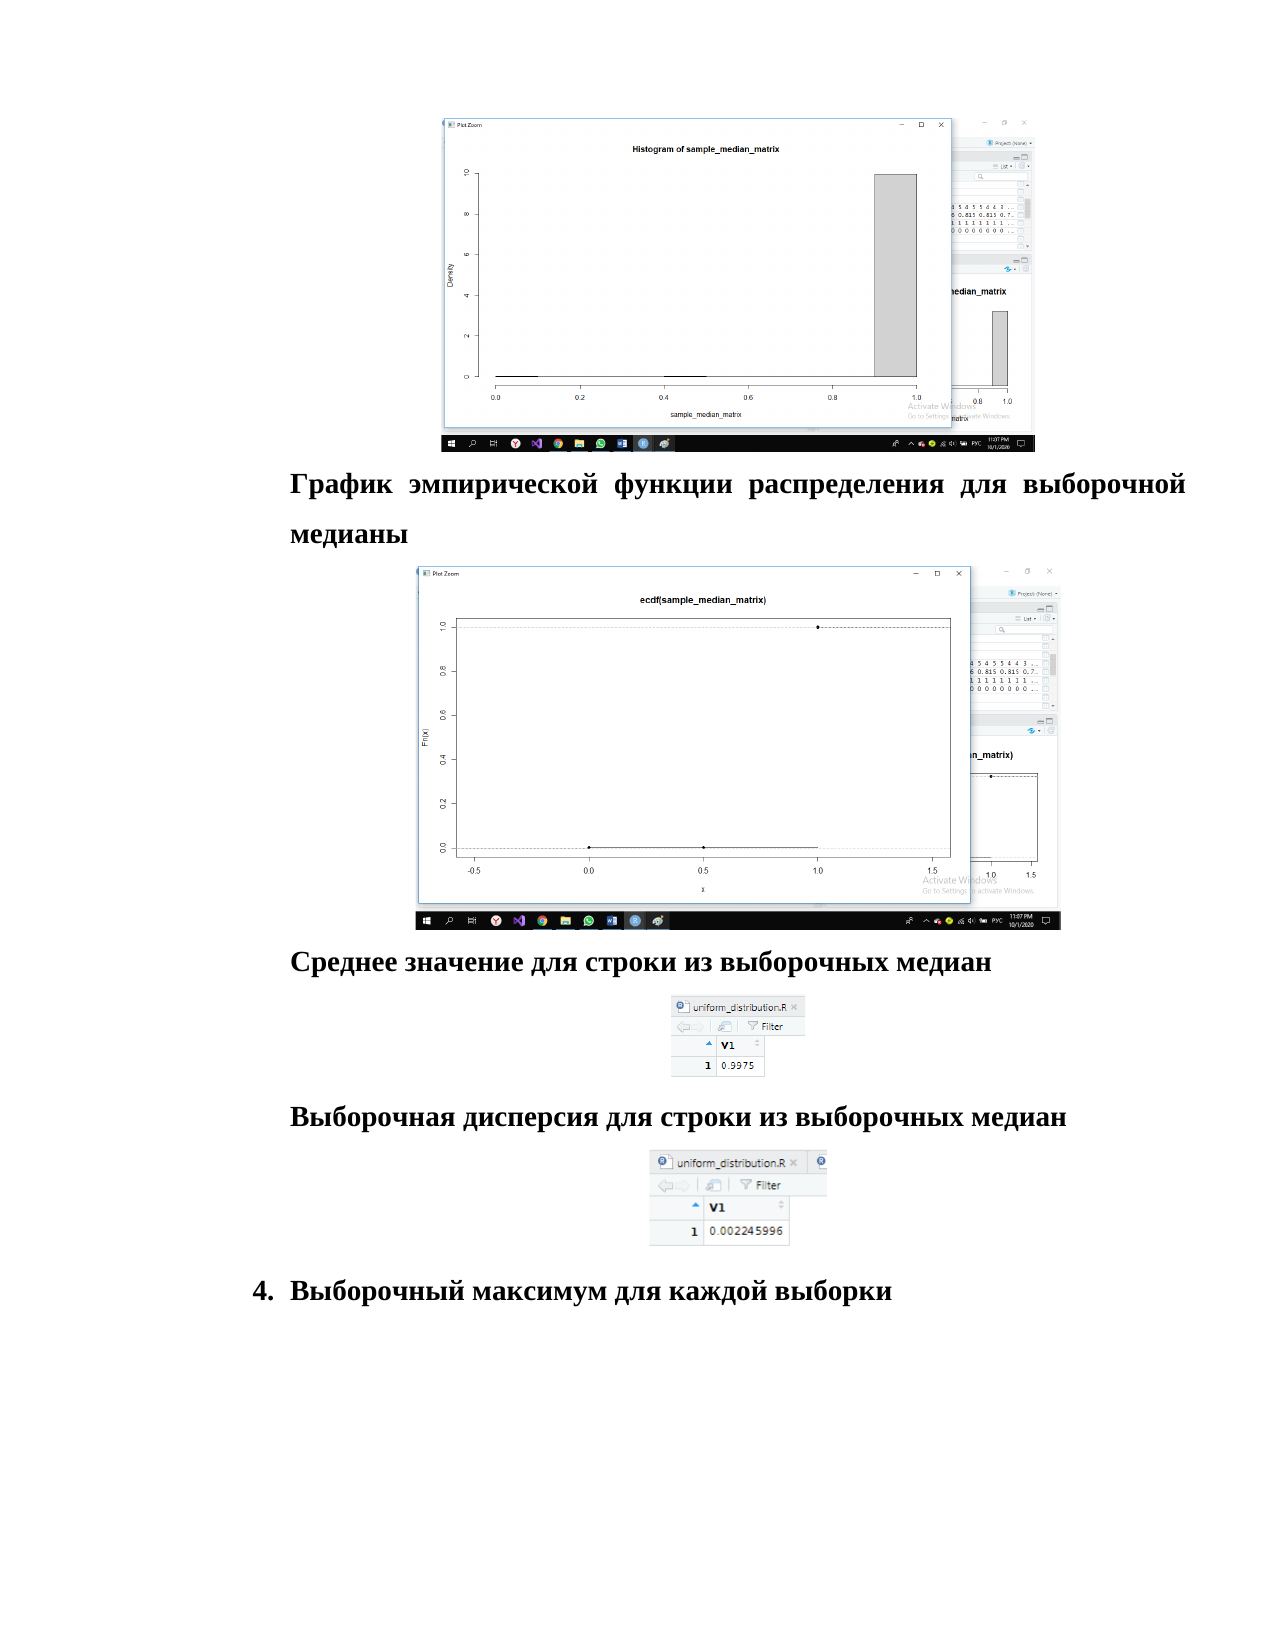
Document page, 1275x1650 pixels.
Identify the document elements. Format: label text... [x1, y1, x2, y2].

list Выборочный максимум для каждой выборки [252, 1273, 1186, 1307]
picture [441, 118, 1035, 452]
list Выборочная дисперсия для строки из выборочных медиан [290, 1099, 1186, 1133]
picture [649, 1149, 827, 1259]
list Среднее значение для строки из выборочных медиан [290, 944, 1186, 977]
picture [415, 566, 1061, 930]
picture [671, 994, 806, 1085]
list График эмпирической функции распределения для выборочной медианы [290, 466, 1186, 550]
